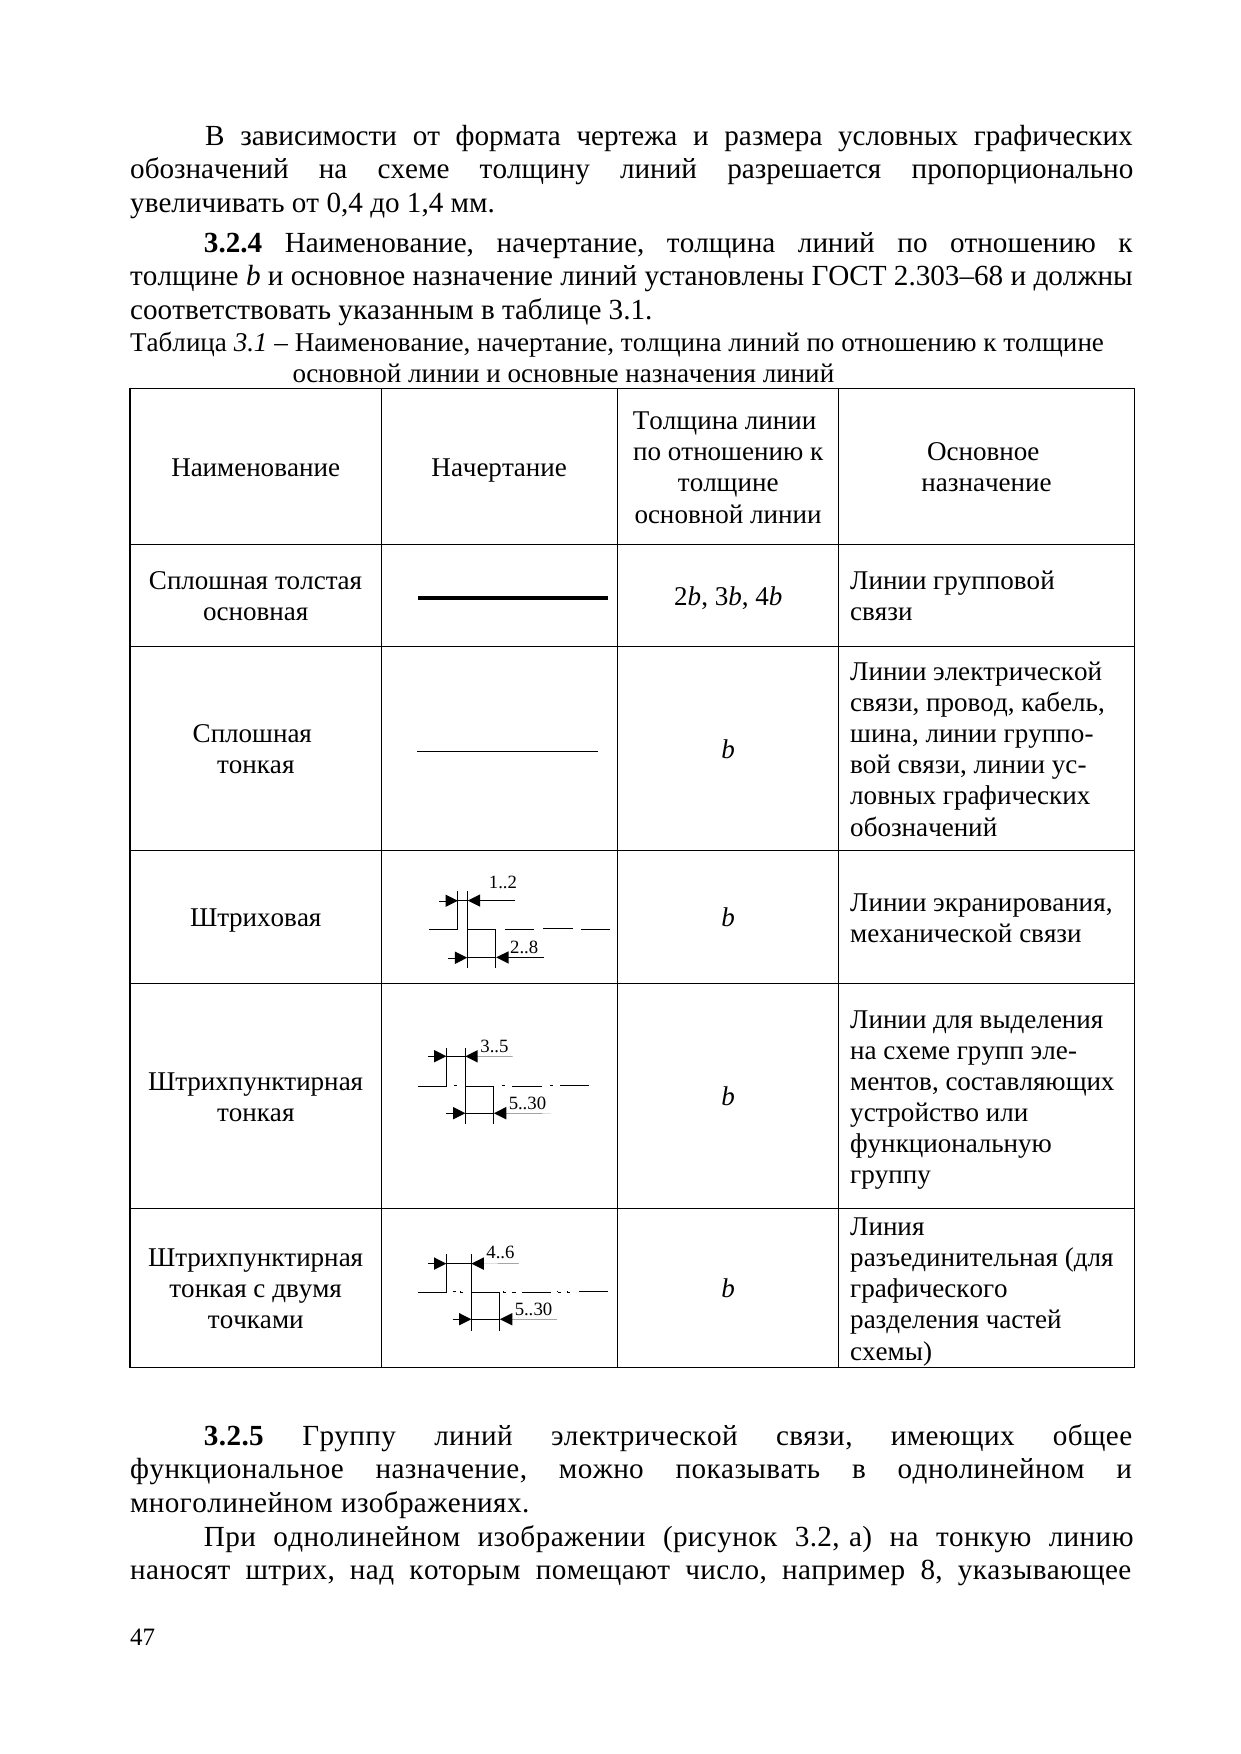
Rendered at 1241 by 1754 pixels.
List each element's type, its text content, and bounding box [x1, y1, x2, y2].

table_cell Линии для выделения на схеме групп элементов, составляющих устройство или функциональную группу [839, 984, 1134, 1208]
table_cell [382, 984, 617, 1208]
table_cell Штриховая [131, 851, 381, 983]
table_cell [382, 647, 617, 850]
table_header Толщина линии по отношению к толщине основной линии [618, 389, 838, 544]
table_cell [382, 1209, 617, 1367]
text Таблица 3.1 – Наименование, начертание, толщина линий по отношению к толщине [130, 326, 1134, 357]
table_cell b [618, 647, 838, 850]
table_header Наименование [131, 389, 381, 544]
table_cell [382, 545, 617, 646]
table_cell Сплошная тонкая [131, 647, 381, 850]
table_cell Штрихпунктирная тонкая [131, 984, 381, 1208]
table_cell Сплошная толстая основная [131, 545, 381, 646]
table_cell b [618, 851, 838, 983]
table_header Основное назначение [839, 389, 1134, 544]
text 3.2.4 Наименование, начертание, толщина линий по отношению к толщине b и основное назначение линий установлены ГОСТ 2.303–68 и должны соответствовать указанным в таблице 3.1. [130, 225, 1134, 326]
table_cell Линии групповой связи [839, 545, 1134, 646]
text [130, 1519, 1134, 1586]
text основной линии и основные назначения линий [130, 357, 1134, 388]
text 3.2.5 Группу линий электрической связи, имеющих общее функциональное назначение, можно показывать в однолинейном и многолинейном изображениях. [130, 1418, 1134, 1519]
table_cell Линии электрической связи, провод, кабель, шина, линии групповой связи, линии условных графических обозначений [839, 647, 1134, 850]
table_cell 2b, 3b, 4b [618, 545, 838, 646]
table_cell Штрихпунктирная тонкая с двумя точками [131, 1209, 381, 1367]
table_cell Линии экранирования, механической связи [839, 851, 1134, 983]
table_cell [382, 851, 617, 983]
table_header Начертание [382, 389, 617, 544]
text В зависимости от формата чертежа и размера условных графических обозначений на схеме толщину линий разрешается пропорционально увеличивать от 0,4 до 1,4 мм. [130, 118, 1134, 219]
table_cell Линия разъединительная (для графического разделения частей схемы) [839, 1209, 1134, 1367]
table_cell b [618, 1209, 838, 1367]
table_cell b [618, 984, 838, 1208]
